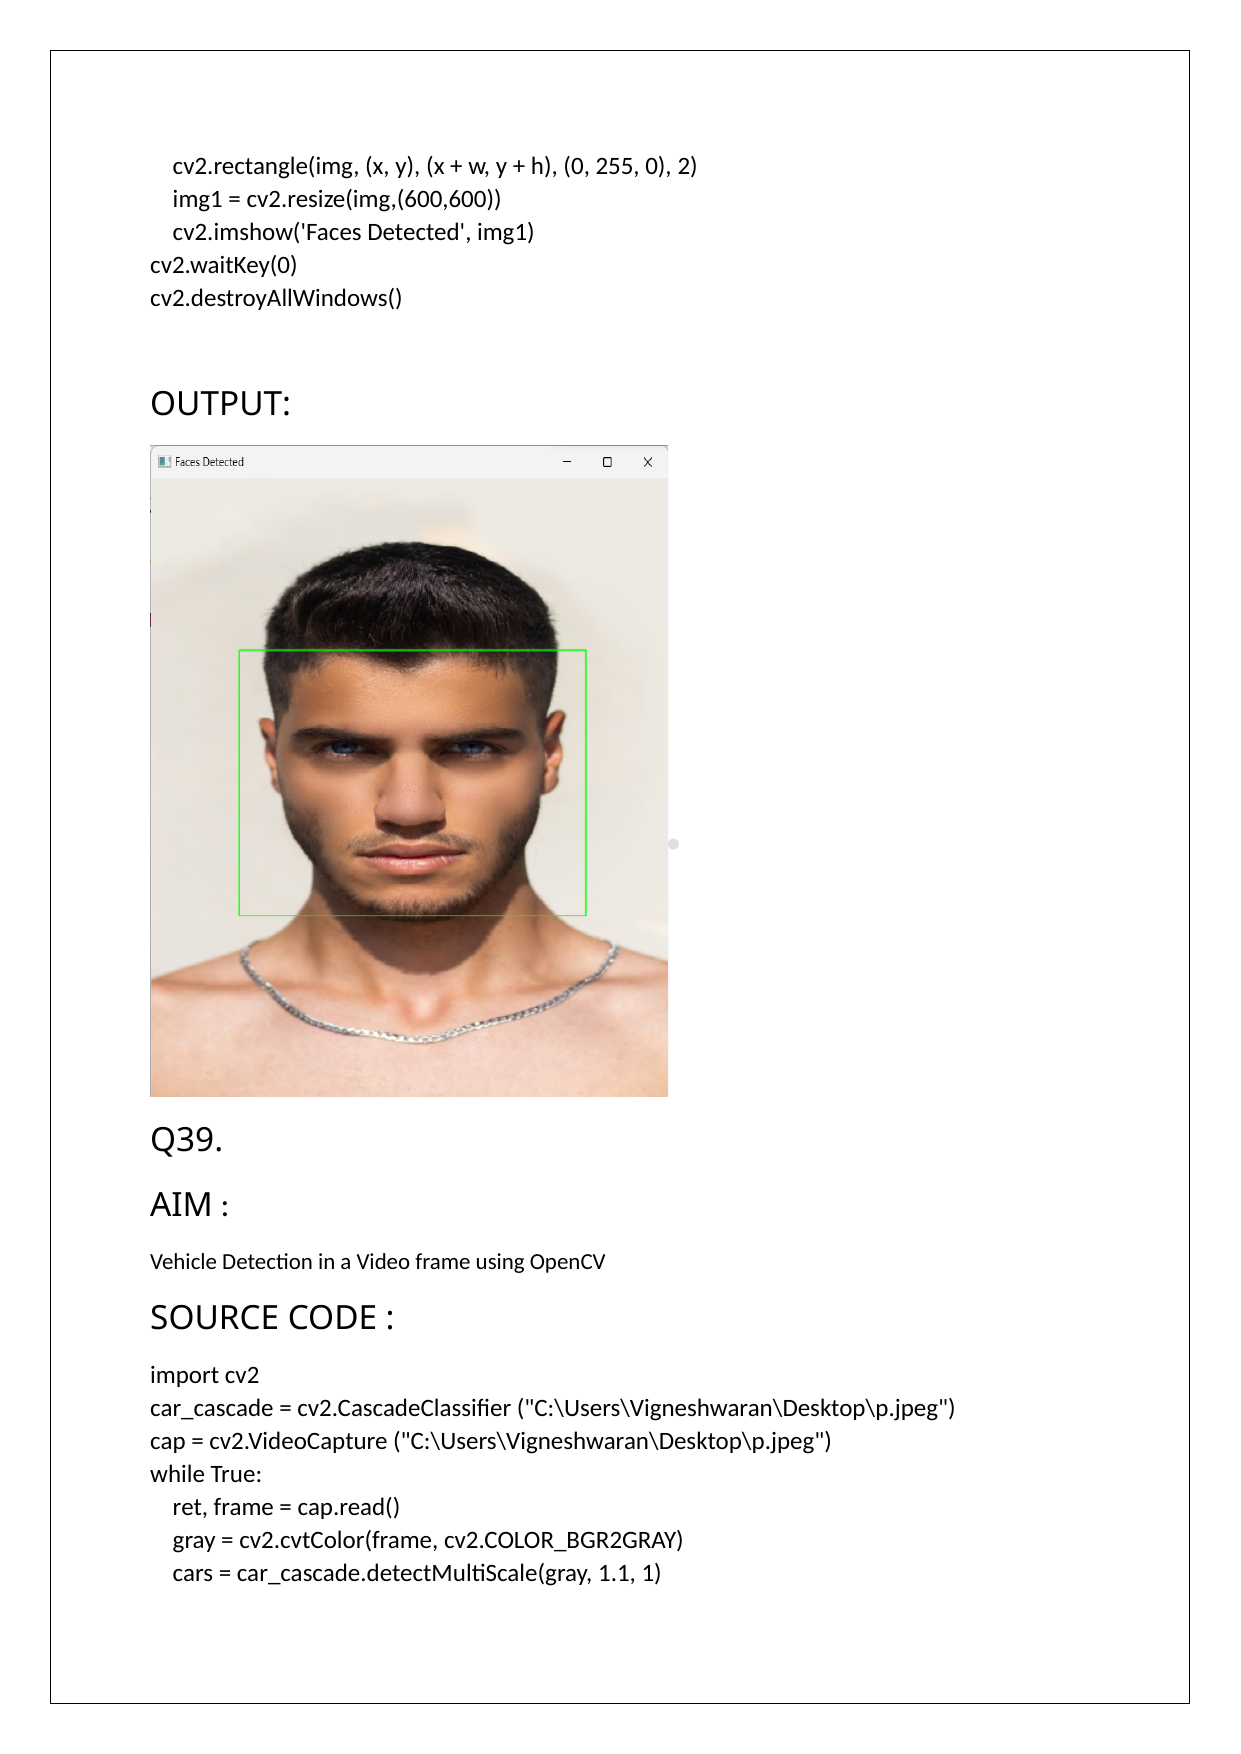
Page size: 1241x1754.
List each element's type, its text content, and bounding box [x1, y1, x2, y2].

text import cv2 [150, 1359, 1090, 1390]
text Vehicle Detection in a Video frame using OpenCV [150, 1247, 1090, 1275]
text SOURCE CODE : [150, 1294, 1090, 1339]
text cv2.rectangle(img, (x, y), (x + w, y + h), (0, 255, 0), 2) [150, 150, 1090, 181]
text OUTPUT: [150, 380, 1090, 426]
text while True: [150, 1458, 1090, 1489]
text AIM : [150, 1181, 1090, 1227]
text cap = cv2.VideoCapture ("C:\Users\Vigneshwaran\Desktop\p.jpeg") [150, 1425, 1090, 1456]
text gray = cv2.cvtColor(frame, cv2.COLOR_BGR2GRAY) [150, 1524, 1090, 1554]
text car_cascade = cv2.CascadeClassifier ("C:\Users\Vigneshwaran\Desktop\p.jpeg") [150, 1392, 1090, 1423]
text cars = car_cascade.detectMultiScale(gray, 1.1, 1) [150, 1557, 1090, 1587]
text cv2.destroyAllWindows() [150, 282, 1090, 312]
text img1 = cv2.resize(img,(600,600)) [150, 183, 1090, 213]
text Q39. [150, 1116, 1090, 1161]
text cv2.imshow('Faces Detected', img1) [150, 216, 1090, 246]
text ret, frame = cap.read() [150, 1491, 1090, 1522]
text cv2.waitKey(0) [150, 249, 1090, 279]
picture [150, 445, 669, 1097]
